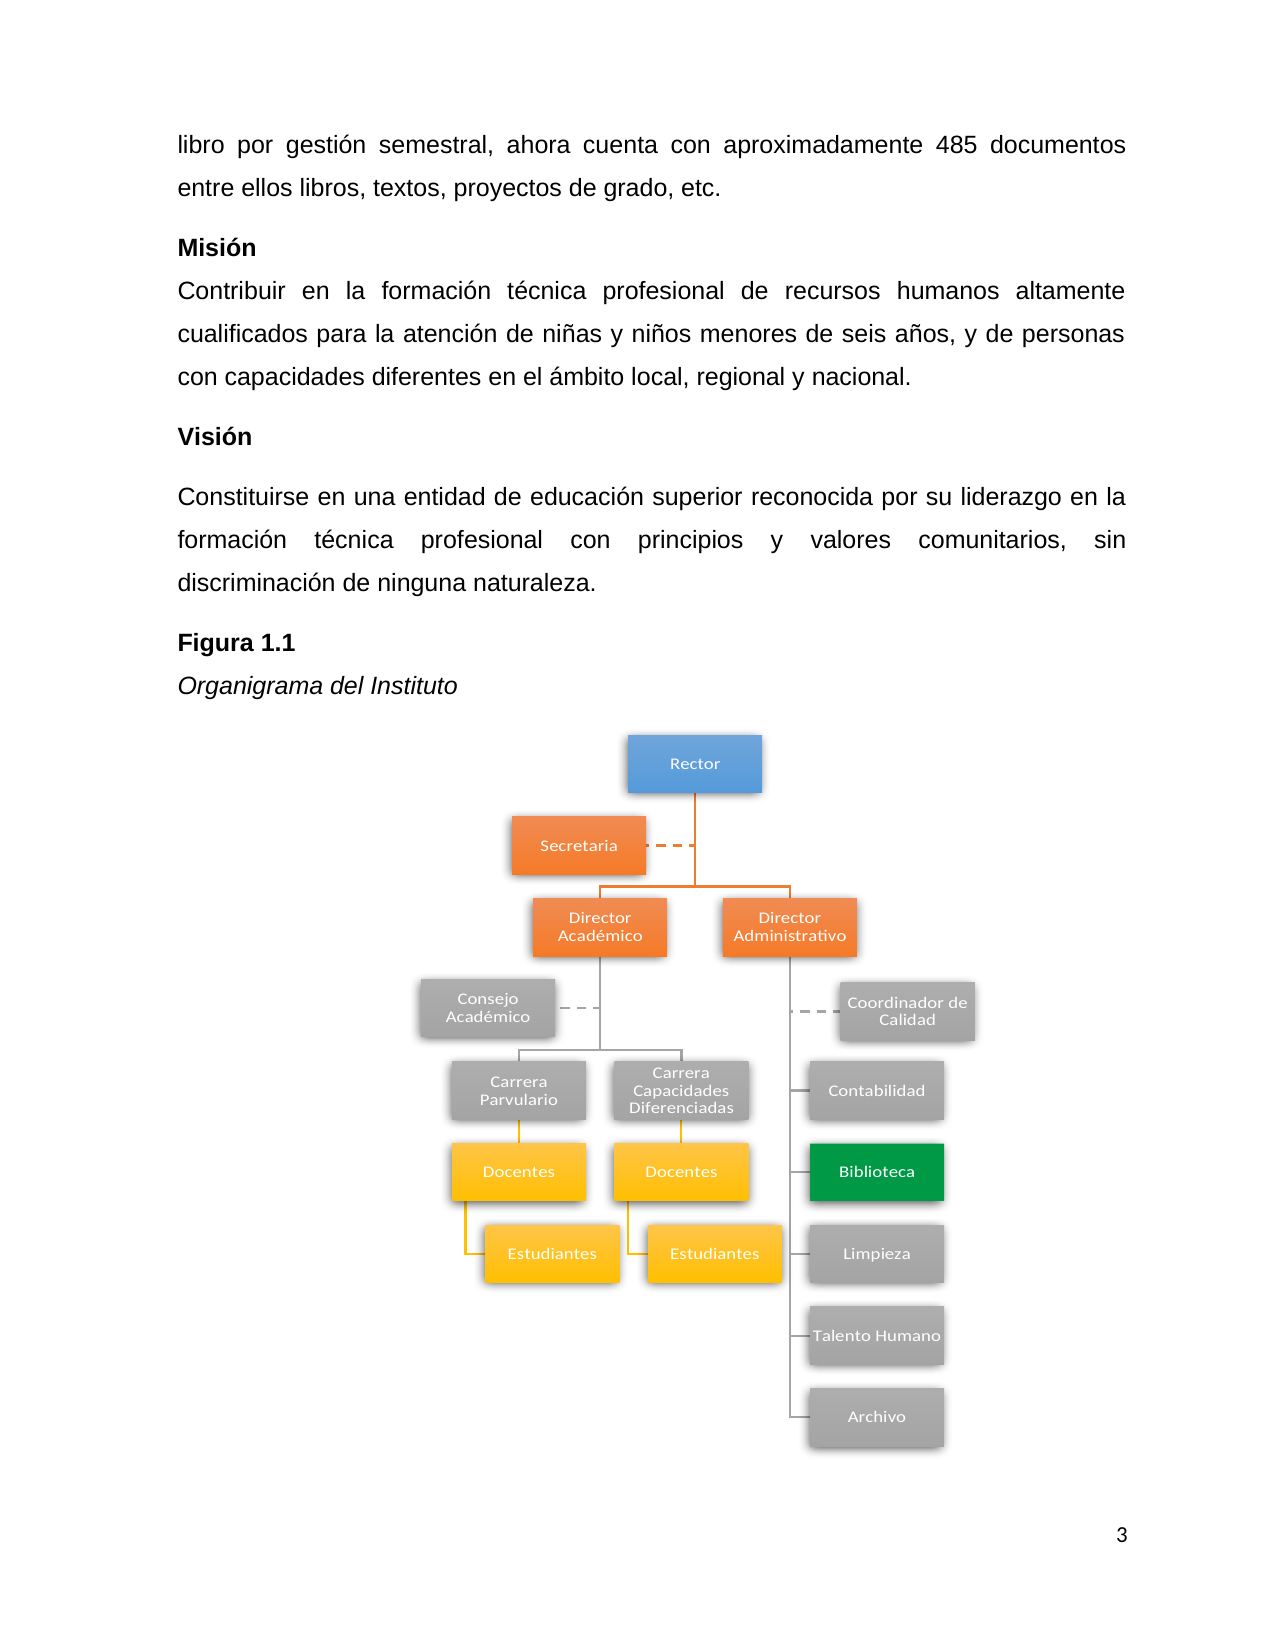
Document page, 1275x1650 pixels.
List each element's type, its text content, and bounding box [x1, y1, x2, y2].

text Misión [177, 233, 1127, 262]
text Visión [177, 422, 1127, 451]
text Figura 1.1 [177, 628, 1127, 657]
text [177, 130, 1127, 202]
text Organigrama del Instituto [177, 671, 1127, 700]
text Constituirse en una entidad de educación superior reconocida por su liderazgo en la formación técnica profesional con principios y valores comunitarios, sin discriminación de ninguna naturaleza. [177, 482, 1127, 597]
text Contribuir en la formación técnica profesional de recursos humanos altamente cualificados para la atención de niñas y niños menores de seis años, y de personas con capacidades diferentes en el ámbito local, regional y nacional. [177, 276, 1127, 391]
